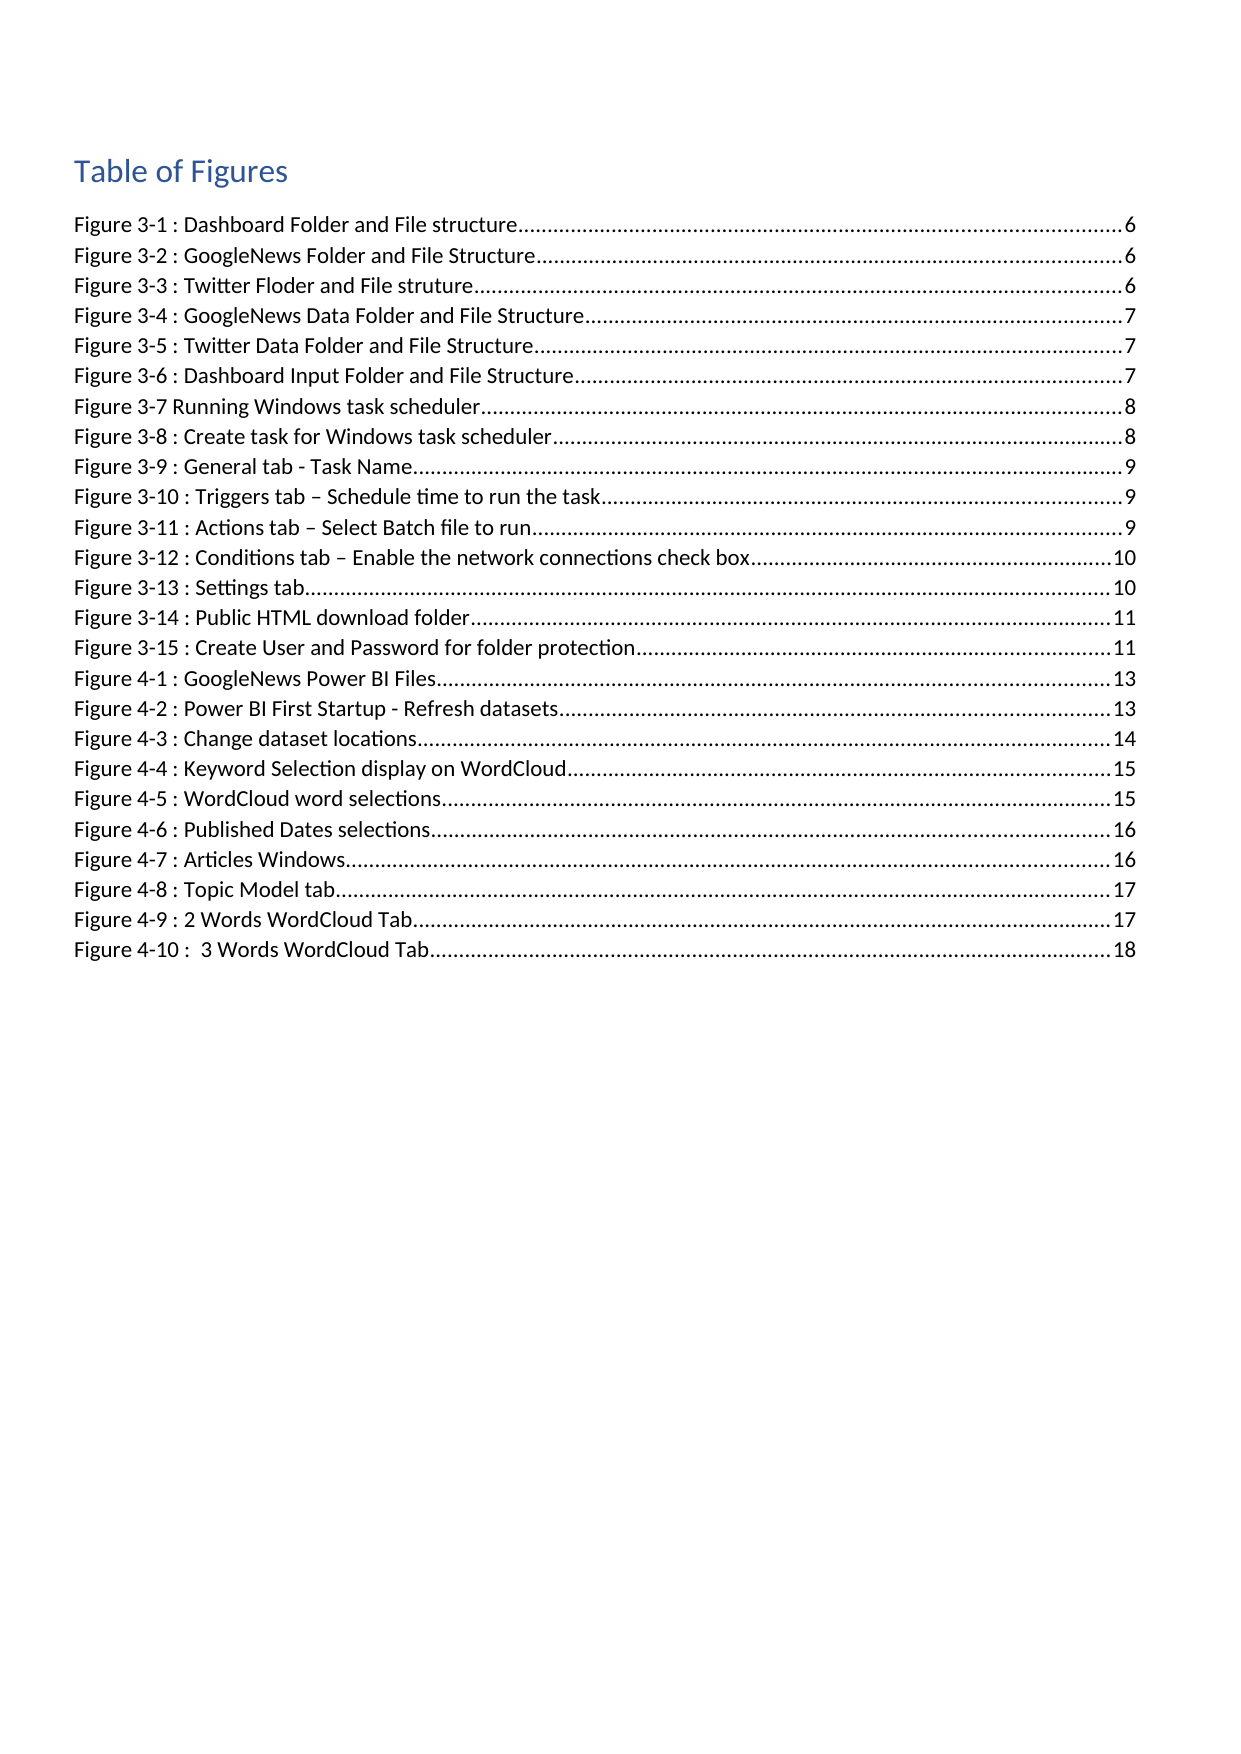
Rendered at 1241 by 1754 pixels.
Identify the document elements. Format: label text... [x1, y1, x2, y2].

text Figure 4-8 : Topic Model tab 17 [74, 875, 1137, 903]
text Figure 3-15 : Create User and Password for folder protection 11 [74, 633, 1137, 662]
text Figure 3-9 : General tab - Task Name 9 [74, 452, 1137, 480]
text Figure 3-5 : Twitter Data Folder and File Structure 7 [74, 331, 1137, 359]
text Figure 3-1 : Dashboard Folder and File structure 6 [74, 211, 1137, 239]
text Figure 3-2 : GoogleNews Folder and File Structure 6 [74, 241, 1137, 269]
text Figure 4-4 : Keyword Selection display on WordCloud 15 [74, 754, 1137, 782]
text Figure 3-12 : Conditions tab – Enable the network connections check box 10 [74, 543, 1137, 571]
text Figure 3-8 : Create task for Windows task scheduler 8 [74, 422, 1137, 450]
text Figure 3-3 : Twitter Floder and File struture 6 [74, 271, 1137, 299]
text Table of Figures [74, 150, 1137, 191]
text Figure 3-13 : Settings tab 10 [74, 573, 1137, 601]
text Figure 3-10 : Triggers tab – Schedule time to run the task 9 [74, 482, 1137, 511]
text Figure 4-3 : Change dataset locations 14 [74, 724, 1137, 752]
text Figure 3-14 : Public HTML download folder 11 [74, 603, 1137, 631]
text Figure 4-2 : Power BI First Startup - Refresh datasets 13 [74, 694, 1137, 722]
text Figure 4-9 : 2 Words WordCloud Tab 17 [74, 905, 1137, 933]
text Figure 3-7 Running Windows task scheduler 8 [74, 392, 1137, 420]
text Figure 3-6 : Dashboard Input Folder and File Structure 7 [74, 362, 1137, 390]
text Figure 4-7 : Articles Windows 16 [74, 845, 1137, 873]
text Figure 4-6 : Published Dates selections 16 [74, 815, 1137, 843]
text Figure 3-4 : GoogleNews Data Folder and File Structure 7 [74, 301, 1137, 329]
text Figure 4-10 : 3 Words WordCloud Tab 18 [74, 936, 1137, 964]
text Figure 4-5 : WordCloud word selections 15 [74, 784, 1137, 813]
text Figure 3-11 : Actions tab – Select Batch file to run 9 [74, 513, 1137, 541]
text Figure 4-1 : GoogleNews Power BI Files 13 [74, 664, 1137, 692]
